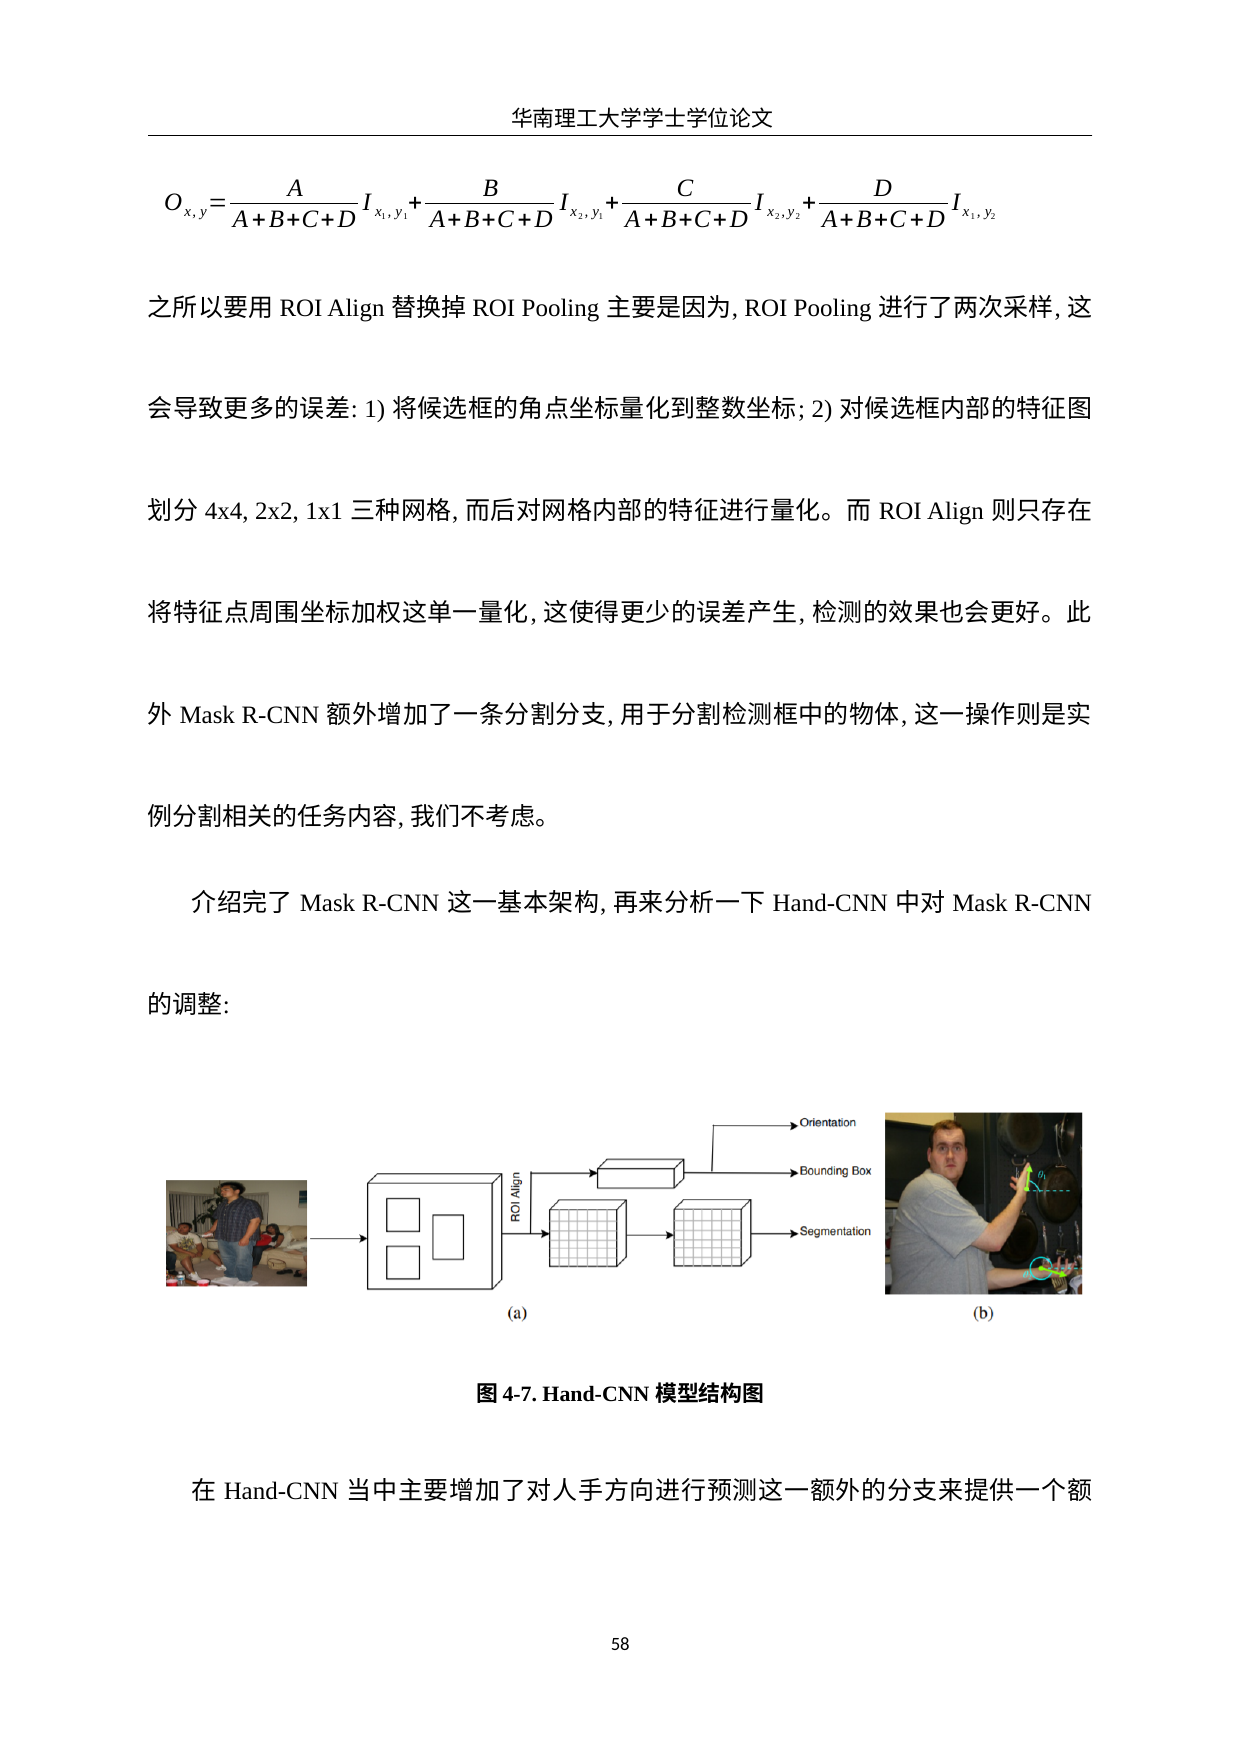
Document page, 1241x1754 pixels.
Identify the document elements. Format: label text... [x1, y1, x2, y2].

text (39) [148, 170, 1092, 238]
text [148, 1455, 1092, 1523]
text 图4-7. Hand-CNN 模型结构图 [148, 1374, 1092, 1408]
text 之所以要用 ROI Align 替换掉 ROI Pooling 主要是因为, ROI Pooling 进行了两次采样, 这会导致更多的误差: 1) 将候选框的角点坐标量化到整数坐标; 2) 对候选框内部的特征图划分 4x4, 2x2, 1x1 三种网格, 而后对网格内部的特征进行量化。而 ROI Align 则只存在将特征点周围坐标加权这单一量化, 这使得更少的误差产生, 检测的效果也会更好。此外 Mask R-CNN 额外增加了一条分割分支, 用于分割检测框中的物体, 这一操作则是实例分割相关的任务内容, 我们不考虑。 [148, 271, 1092, 848]
picture [147, 1071, 1093, 1329]
text 介绍完了 Mask R-CNN 这一基本架构, 再来分析一下 Hand-CNN 中对 Mask R-CNN 的调整: [148, 867, 1092, 1036]
